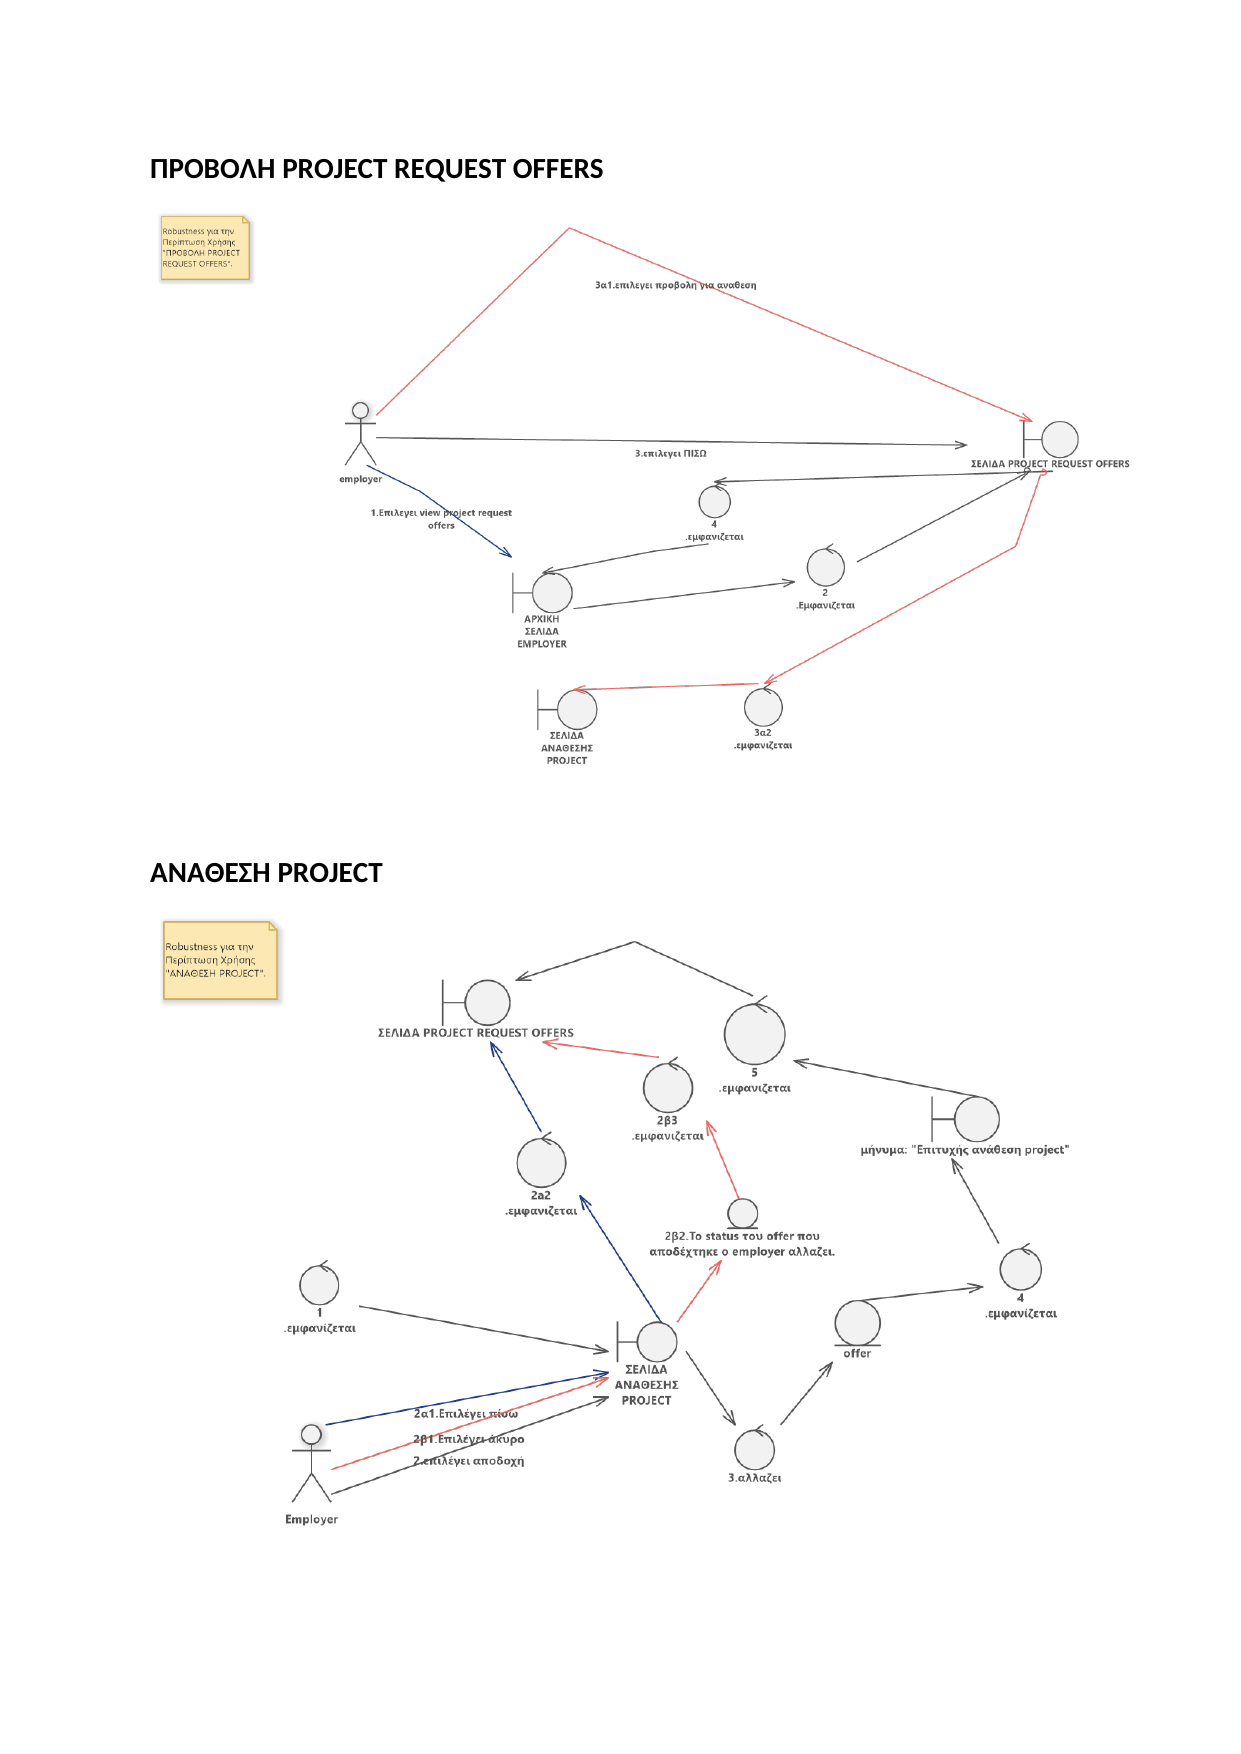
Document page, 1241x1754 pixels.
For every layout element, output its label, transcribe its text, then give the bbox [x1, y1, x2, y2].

picture [150, 908, 1091, 1541]
text AΝΑΘΕΣΗ PROJECT [150, 854, 1090, 889]
picture [150, 205, 1147, 780]
text ΠΡΟΒΟΛΗ PROJECT REQUEST OFFERS [150, 150, 1090, 186]
